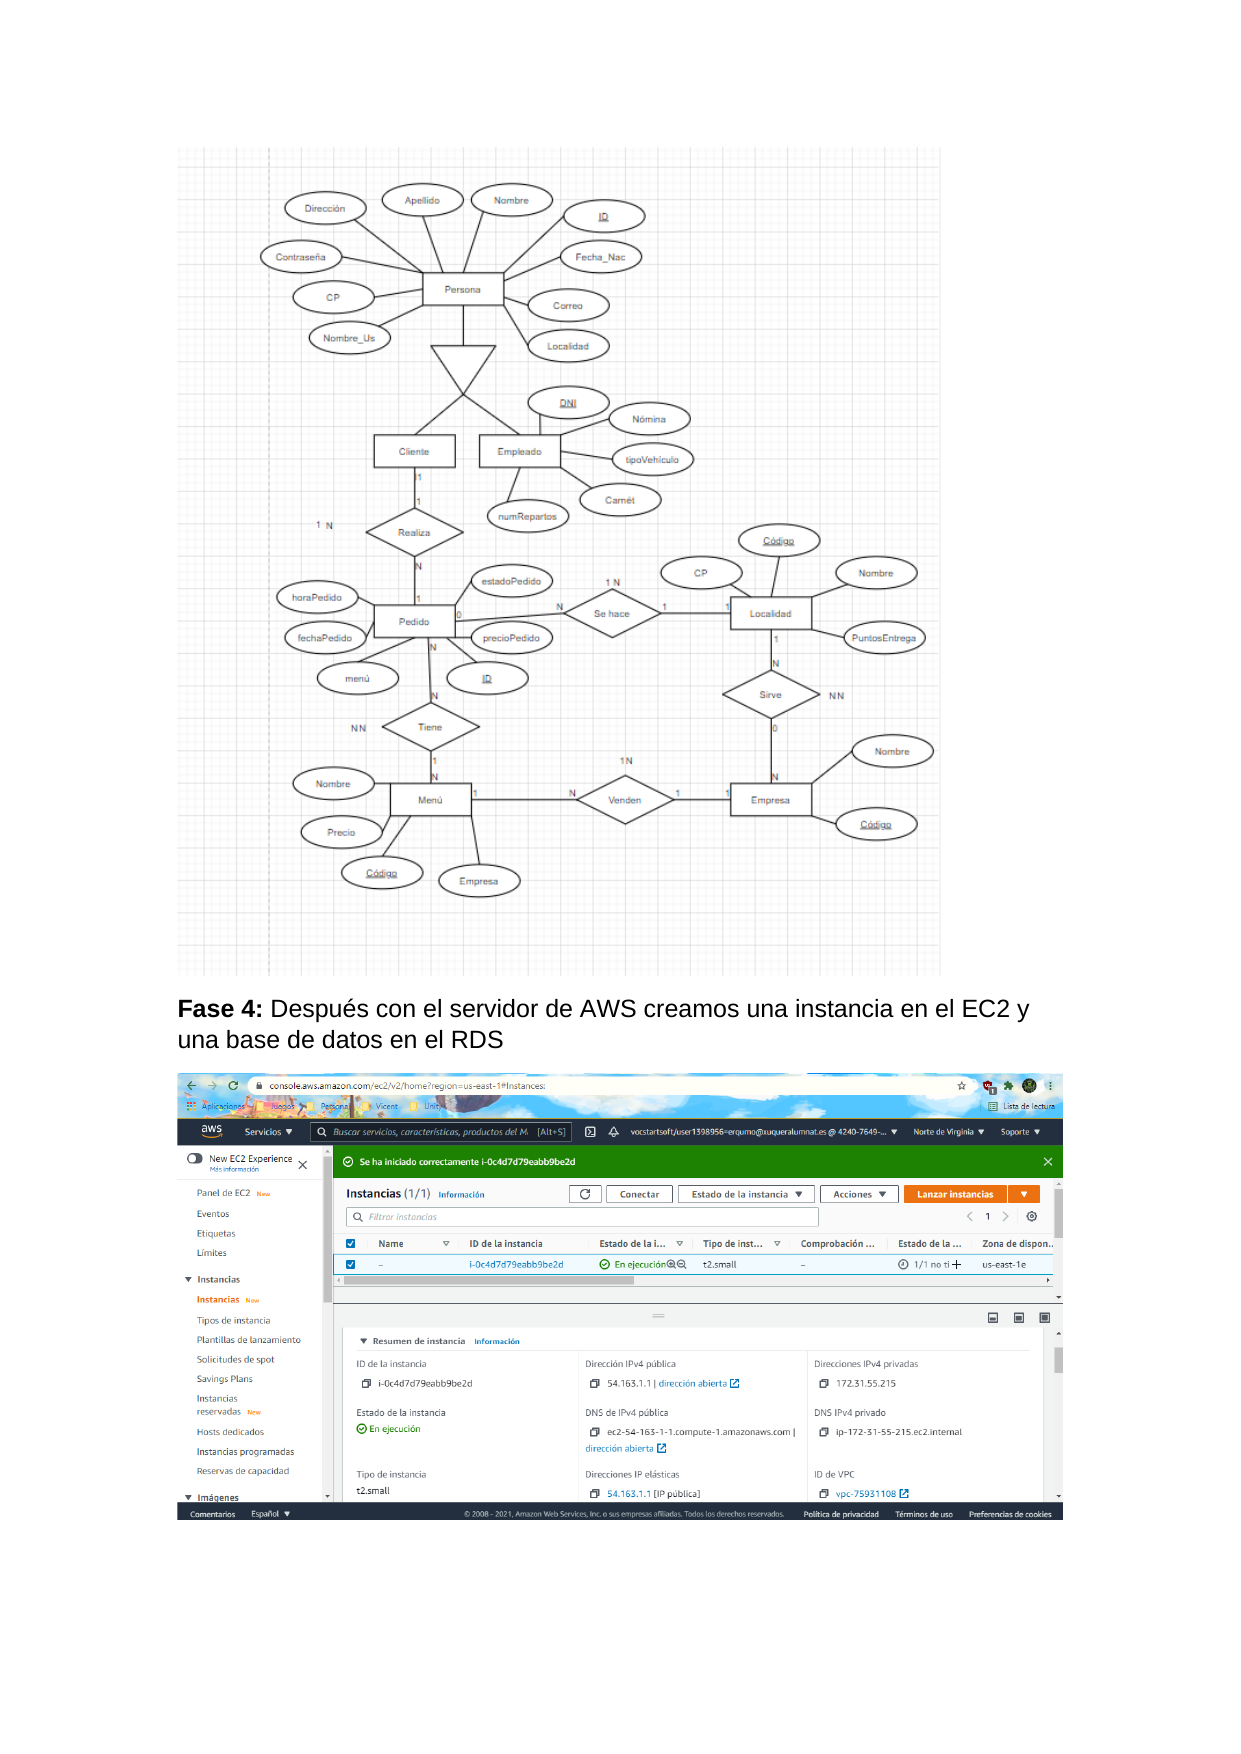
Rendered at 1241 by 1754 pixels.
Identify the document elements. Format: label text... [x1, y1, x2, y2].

picture [177, 1073, 1063, 1520]
text Fase 4: Después con el servidor de AWS creamos una instancia en el EC2 y una base de datos en el RDS [177, 994, 1063, 1054]
picture [177, 147, 941, 976]
